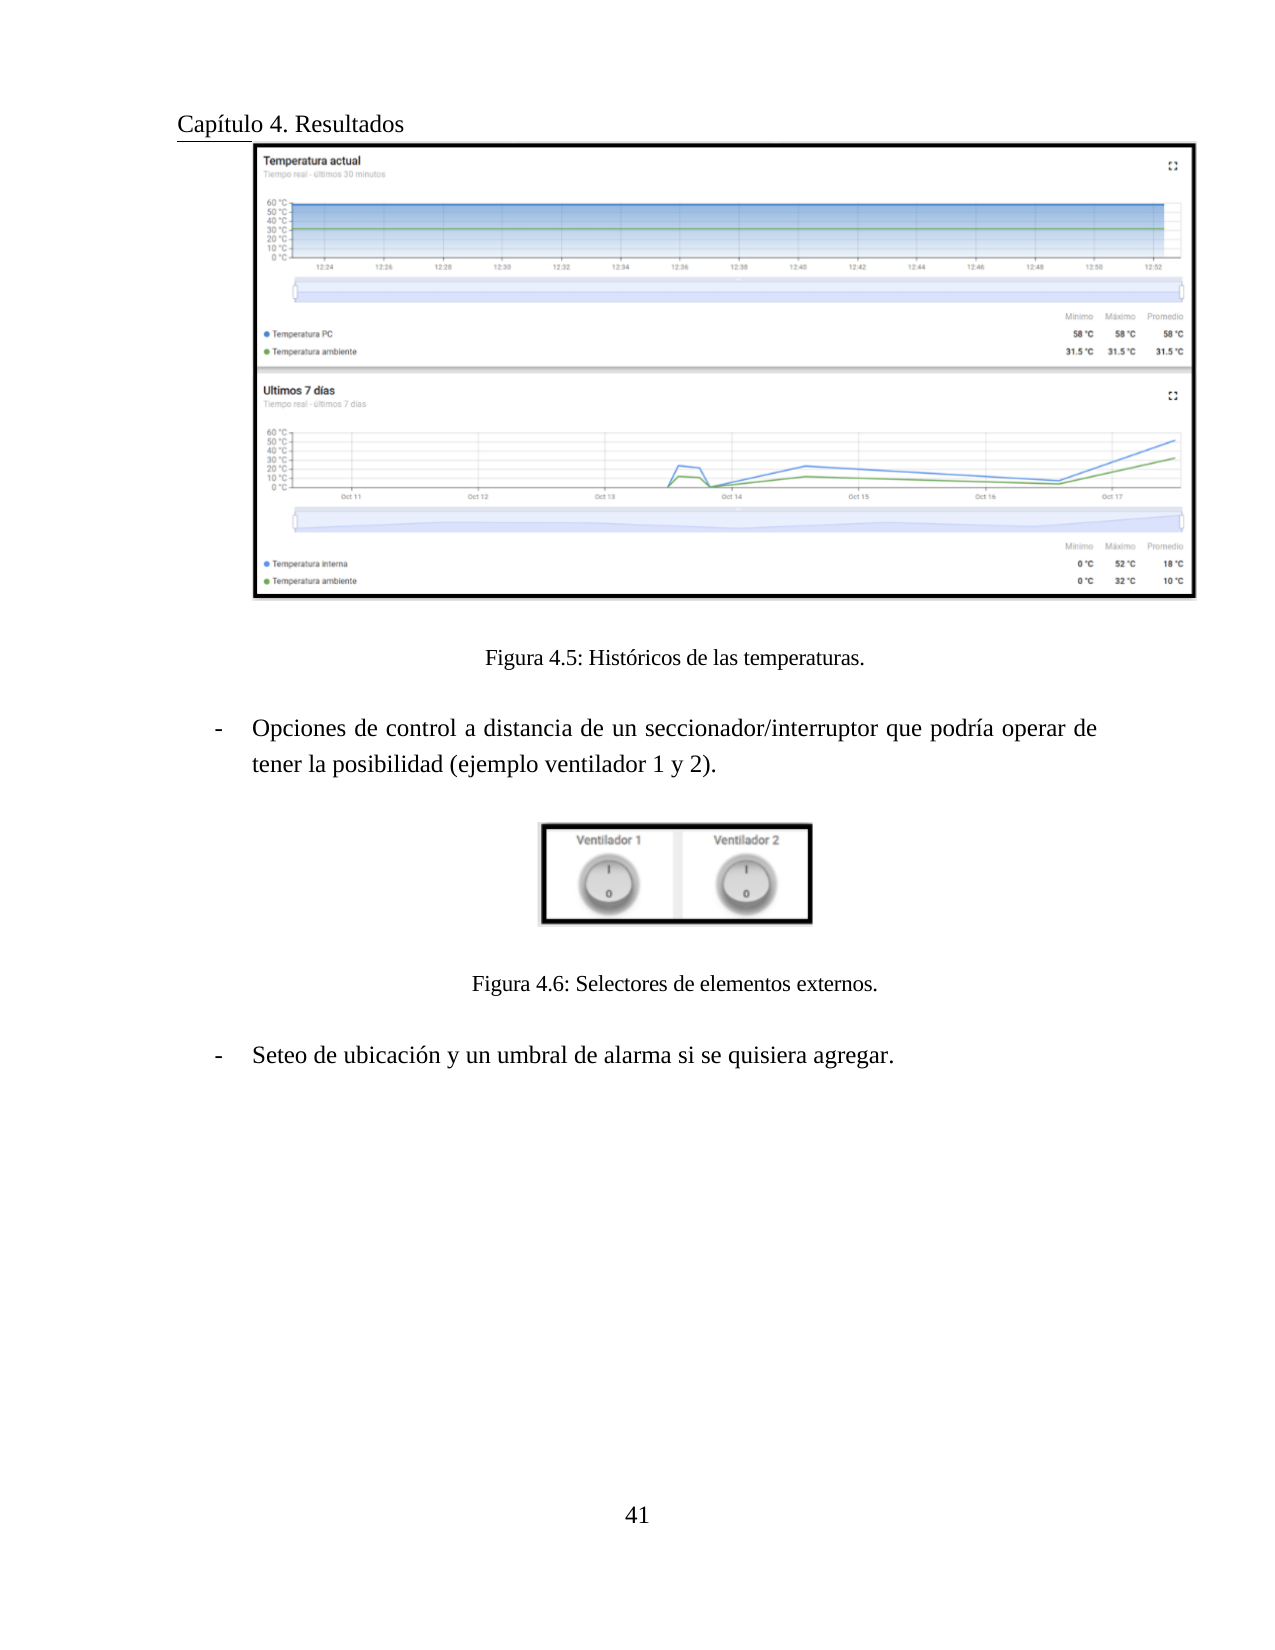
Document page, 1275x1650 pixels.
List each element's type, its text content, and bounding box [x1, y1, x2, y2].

text Figura 4.5: Históricos de las temperaturas. [252, 644, 1098, 670]
list Seteo de ubicación y un umbral de alarma si se quisiera agregar. [214, 1040, 1098, 1068]
picture [537, 822, 813, 927]
list Opciones de control a distancia de un seccionador/interruptor que podría operar de tener la posibilidad (ejemplo ventilador 1 y 2). [214, 713, 1098, 778]
picture [251, 141, 1197, 601]
text Figura 4.6: Selectores de elementos externos. [252, 970, 1098, 997]
